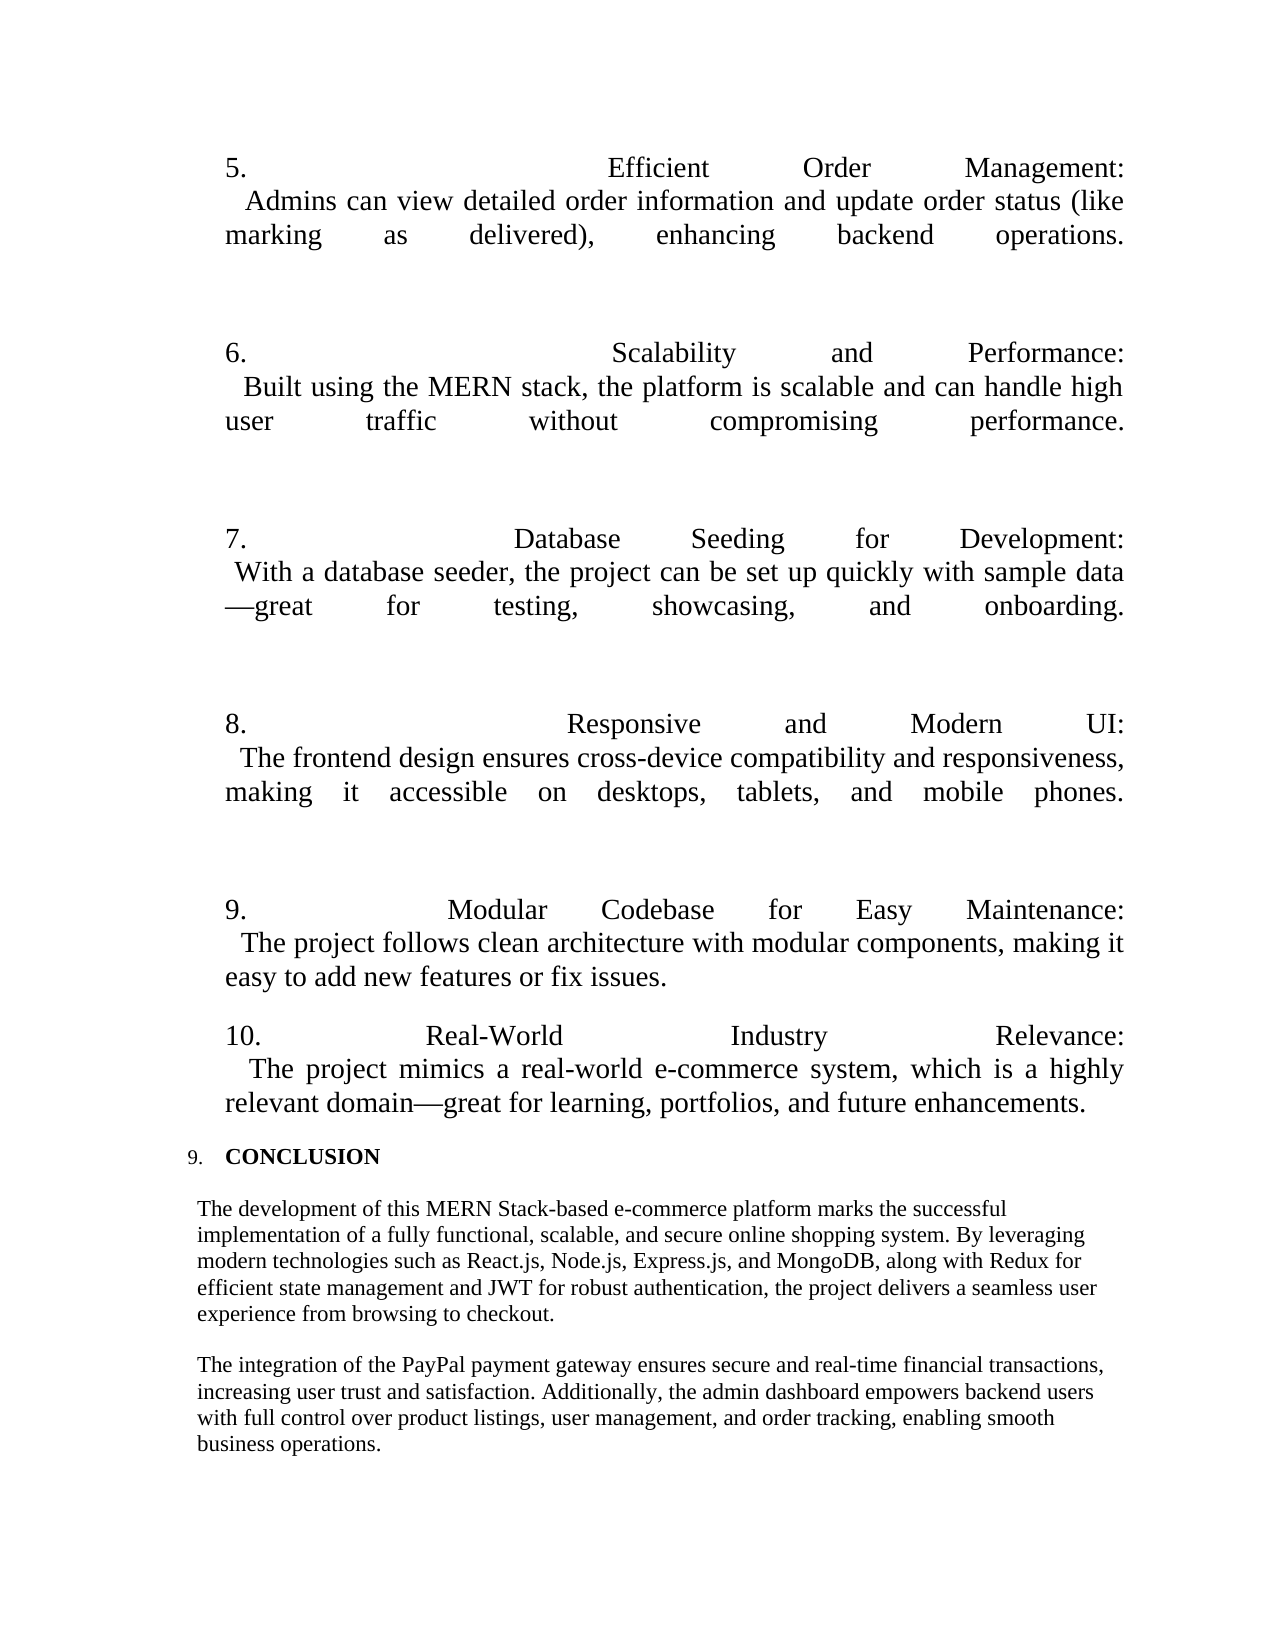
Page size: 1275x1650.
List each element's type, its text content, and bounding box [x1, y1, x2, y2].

text 7. Database Seeding for Development: With a database seeder, the project can be set up quickly with sample data—great for testing, showcasing, and onboarding. [225, 521, 1125, 682]
text 6. Scalability and Performance: Built using the MERN stack, the platform is scalable and can handle high user traffic without compromising performance. [225, 336, 1125, 496]
text 9. Modular Codebase for Easy Maintenance: The project follows clean architecture with modular components, making it easy to add new features or fix issues. [225, 892, 1125, 993]
text The integration of the PayPal payment gateway ensures secure and real-time financial transactions, increasing user trust and satisfaction. Additionally, the admin dashboard empowers backend users with full control over product listings, user management, and order tracking, enabling smooth business operations. [197, 1351, 1125, 1457]
text 10. Real-World Industry Relevance: The project mimics a real-world e-commerce system, which is a highly relevant domain—great for learning, portfolios, and future enhancements. [225, 1018, 1125, 1118]
text 9. CONCLUSION [187, 1143, 1125, 1170]
text 8. Responsive and Modern UI: The frontend design ensures cross-device compatibility and responsiveness, making it accessible on desktops, tablets, and mobile phones. [225, 707, 1125, 867]
text 5. Efficient Order Management: Admins can view detailed order information and update order status (like marking as delivered), enhancing backend operations. [225, 150, 1125, 311]
text The development of this MERN Stack-based e-commerce platform marks the successful implementation of a fully functional, scalable, and secure online shopping system. By leveraging modern technologies such as React.js, Node.js, Express.js, and MongoDB, along with Redux for efficient state management and JWT for robust authentication, the project delivers a seamless user experience from browsing to checkout. [197, 1195, 1125, 1326]
